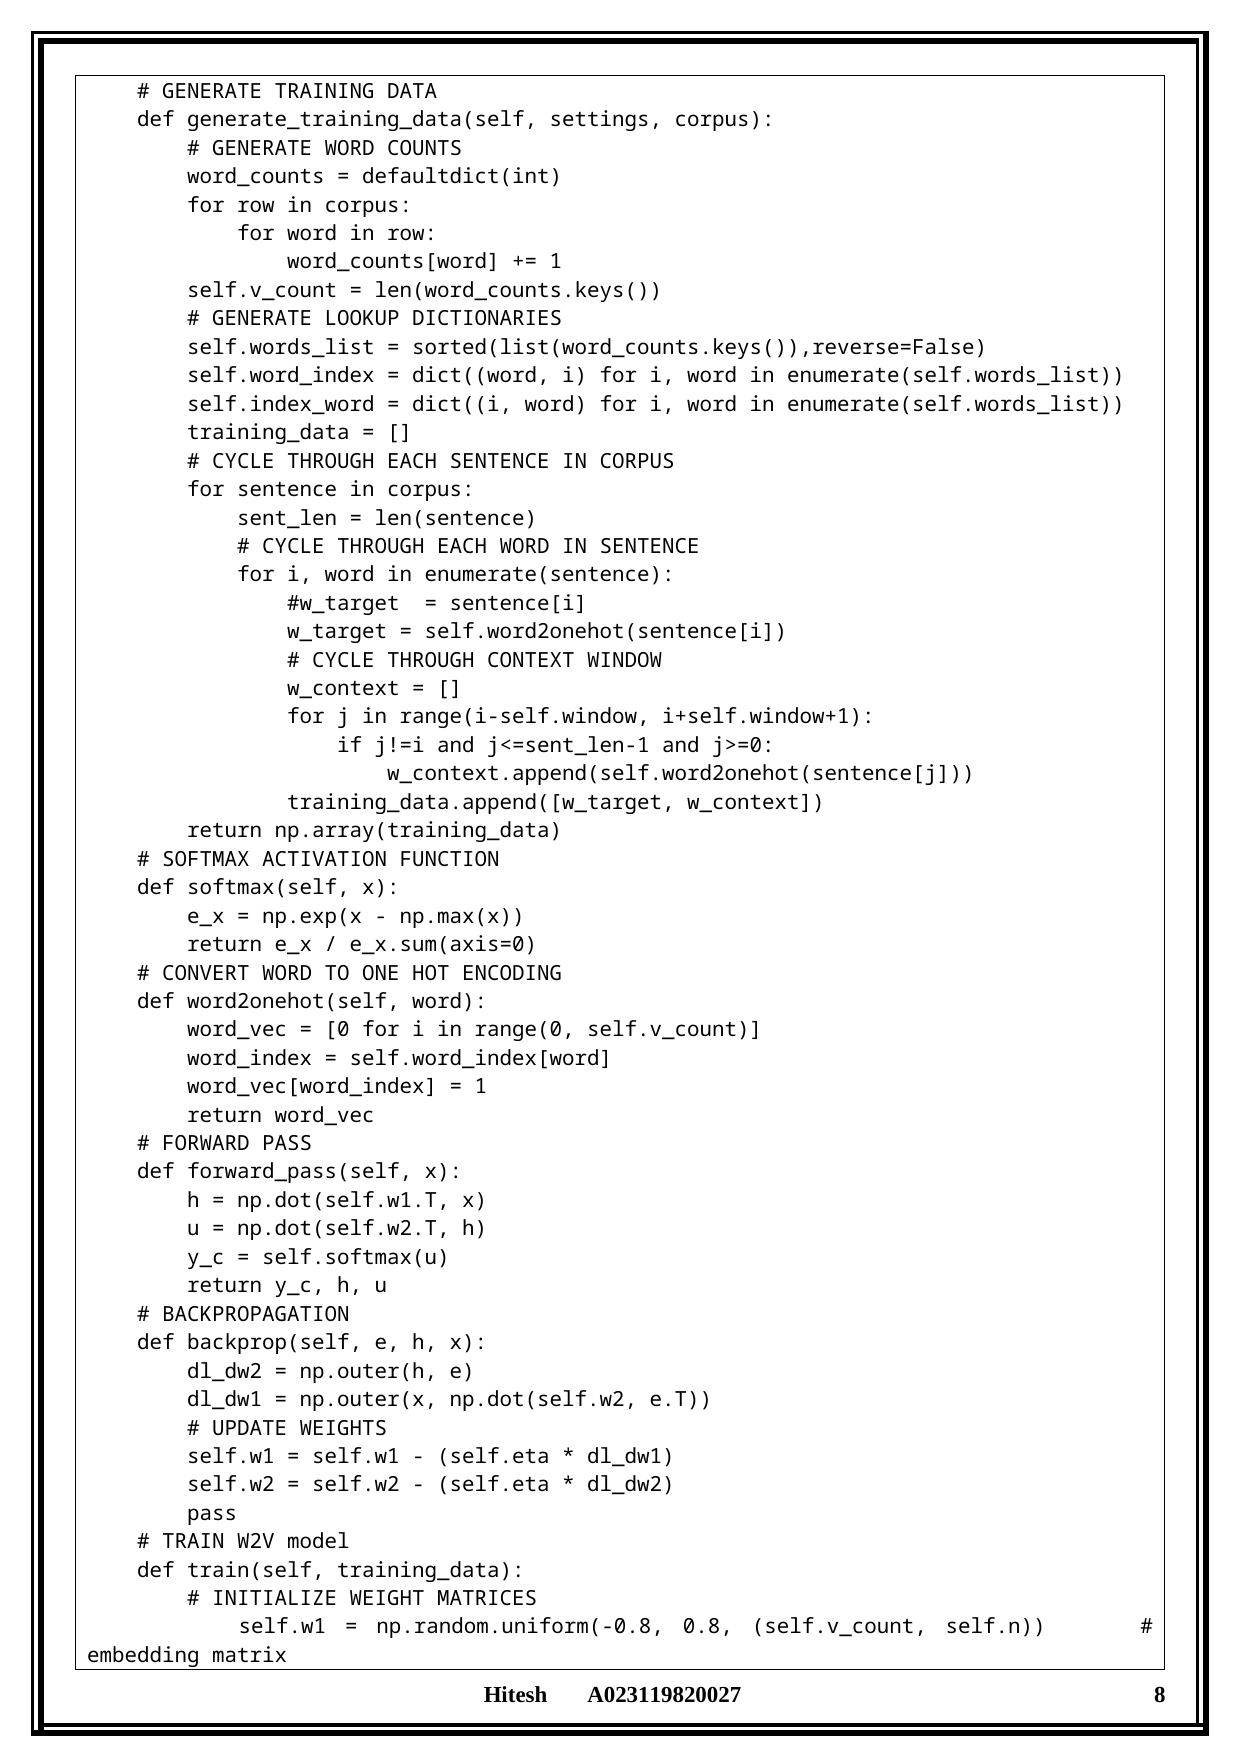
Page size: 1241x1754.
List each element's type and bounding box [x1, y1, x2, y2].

table_header [76, 76, 1164, 1668]
